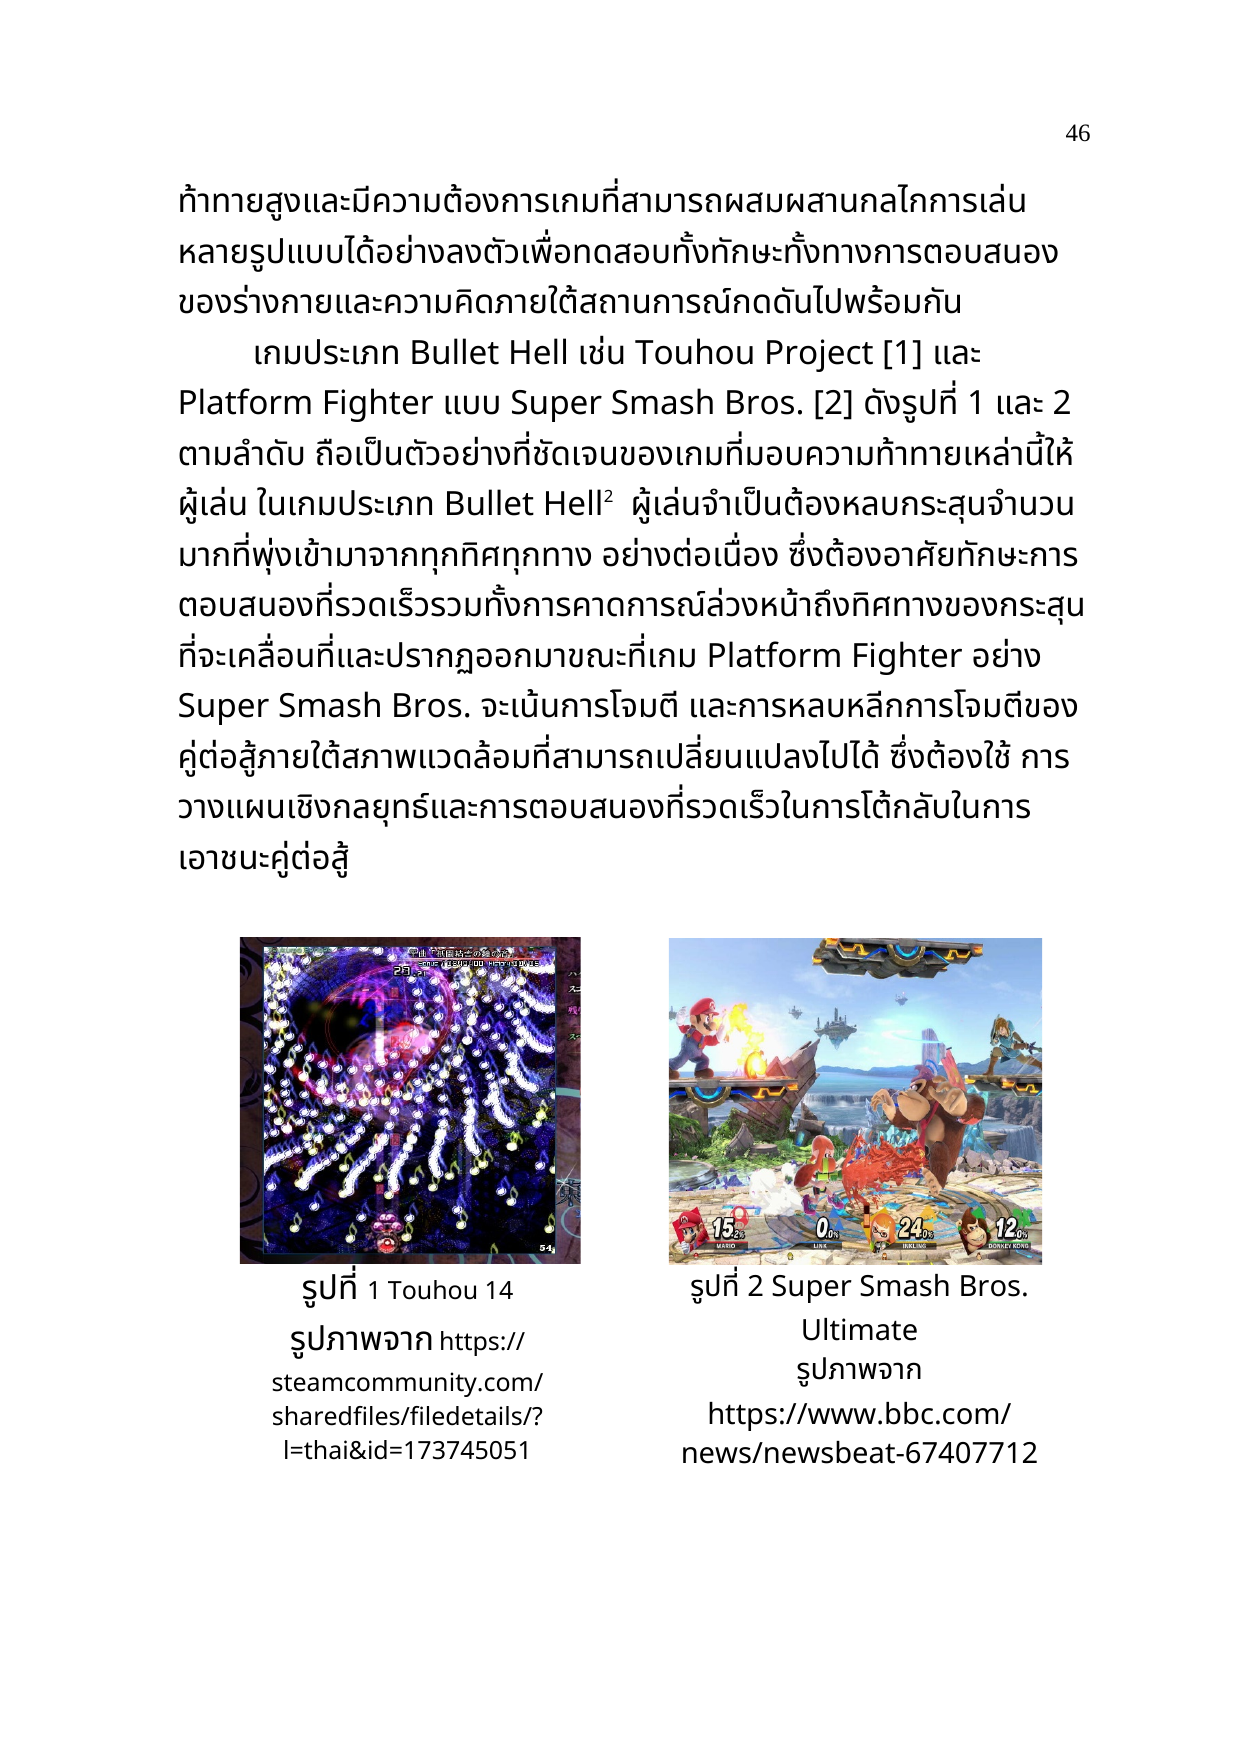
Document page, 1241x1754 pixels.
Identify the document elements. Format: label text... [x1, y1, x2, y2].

picture [239, 937, 581, 1264]
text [177, 177, 1090, 328]
text เกมประเภท Bullet Hell เช่น Touhou Project [1] และ Platform Fighter แบบ Super Smash Bros. [2] ดังรูปที่ 1 และ 2 ตามลำดับ ถือเป็นตัวอย่างที่ชัดเจนของเกมที่มอบความท้าทายเหล่านี้ให้ผู้เล่น ในเกมประเภท Bullet Hell2 ผู้เล่นจำเป็นต้องหลบกระสุนจำนวนมากที่พุ่งเข้ามาจากทุกทิศทุกทาง อย่างต่อเนื่อง ซึ่งต้องอาศัยทักษะการตอบสนองที่รวดเร็วรวมทั้งการคาดการณ์ล่วงหน้าถึงทิศทางของกระสุน ที่จะเคลื่อนที่และปรากฏออกมาขณะที่เกม Platform Fighter อย่าง Super Smash Bros. จะเน้นการโจมตี และการหลบหลีกการโจมตีของคู่ต่อสู้ภายใต้สภาพแวดล้อมที่สามารถเปลี่ยนแปลงไปได้ ซึ่งต้องใช้ การวางแผนเชิงกลยุทธ์และการตอบสนองที่รวดเร็วในการโต้กลับในการเอาชนะคู่ต่อสู้ [177, 328, 1090, 884]
picture [668, 938, 1043, 1265]
